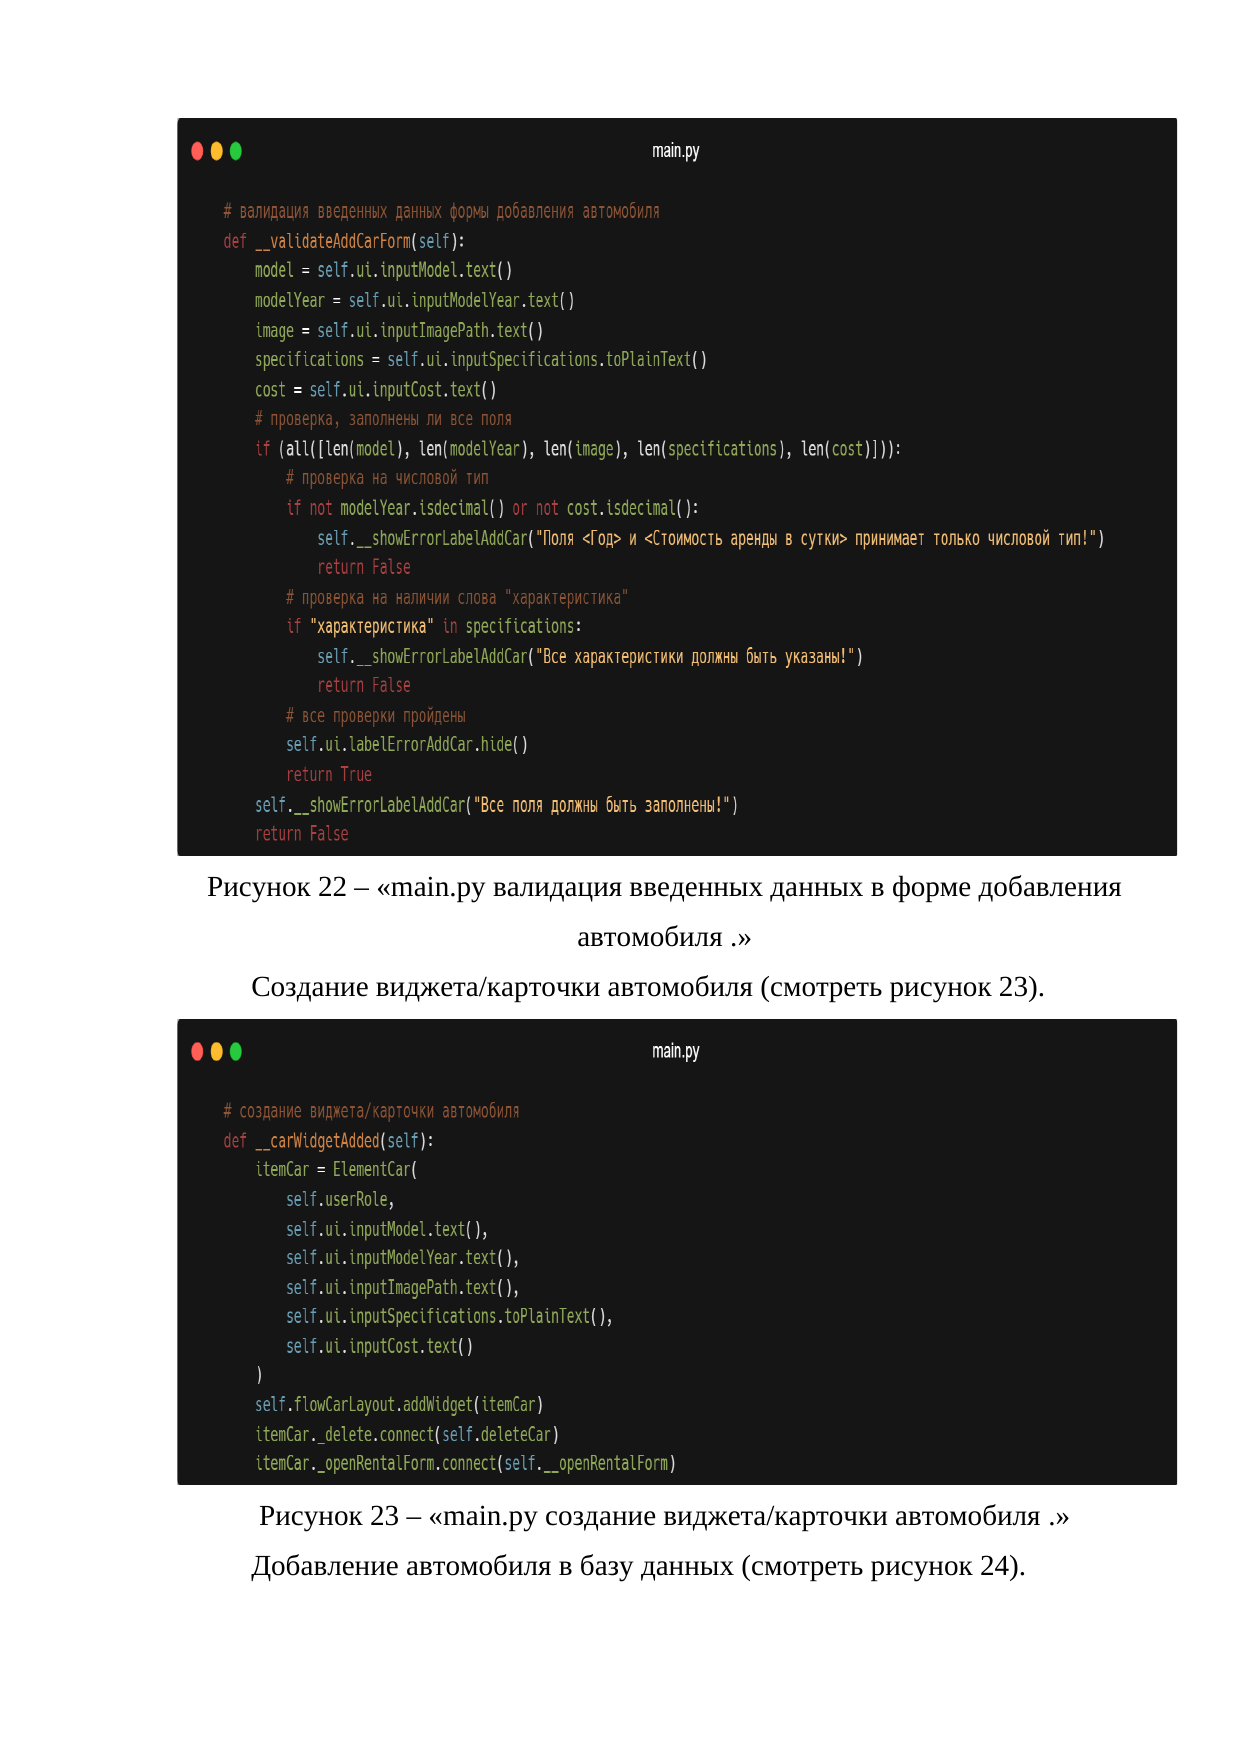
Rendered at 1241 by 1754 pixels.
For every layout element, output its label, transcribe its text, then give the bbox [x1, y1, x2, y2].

text Создание виджета/карточки автомобиля (смотреть рисунок 23). [177, 969, 1152, 1003]
picture [177, 118, 1178, 856]
text Добавление автомобиля в базу данных (смотреть рисунок 24). [177, 1548, 1152, 1582]
text Рисунок 22 – «main.py валидация введенных данных в форме добавления автомобиля .» [177, 869, 1152, 952]
text Рисунок 23 – «main.py создание виджета/карточки автомобиля .» [177, 1498, 1152, 1532]
picture [177, 1019, 1178, 1485]
